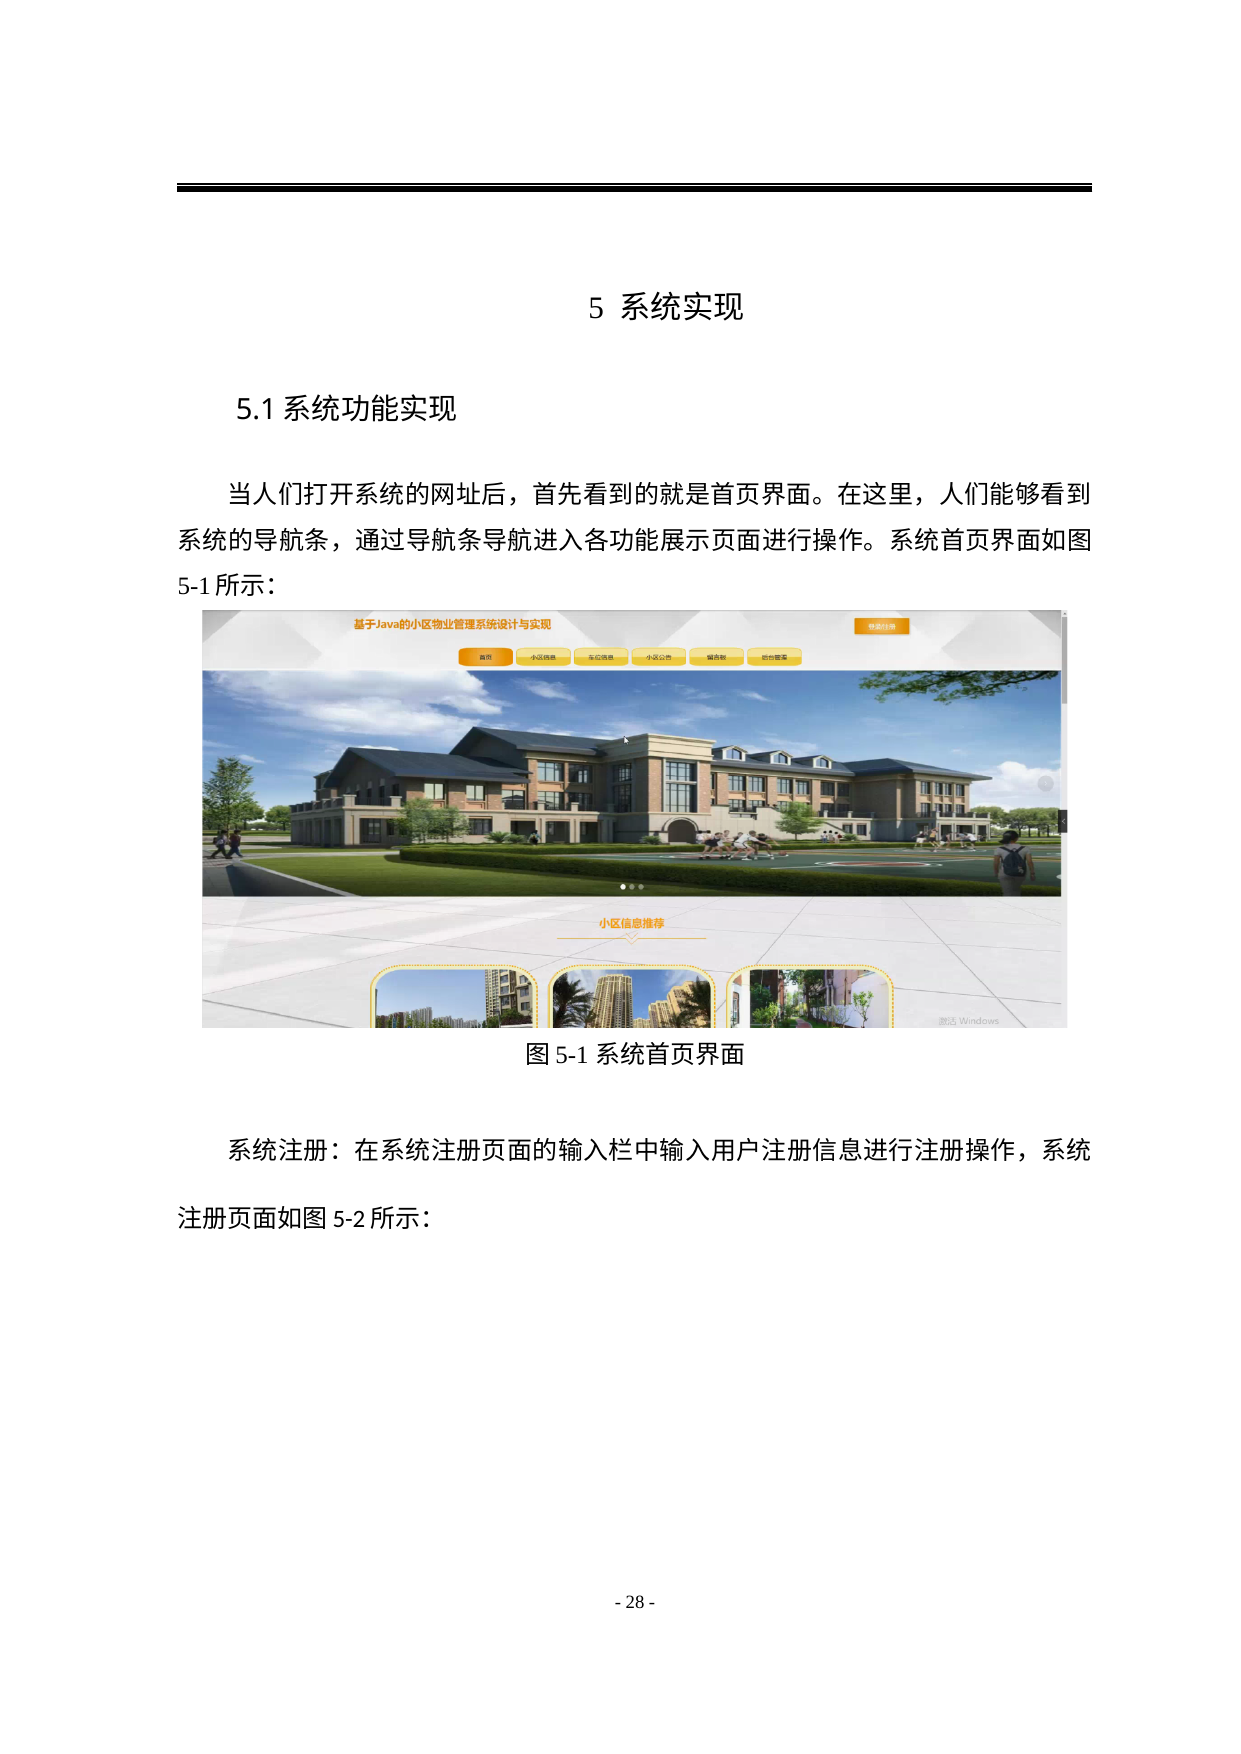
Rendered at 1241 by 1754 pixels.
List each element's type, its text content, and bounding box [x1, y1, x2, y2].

subtitle 5 系统实现 [177, 271, 1092, 339]
text 图5-1 系统首页界面 [177, 1035, 1092, 1071]
text 系统注册：在系统注册页面的输入栏中输入用户注册信息进行注册操作，系统注册页面如图5-2所示： [177, 1114, 1092, 1250]
picture [202, 610, 1068, 1028]
subtitle 5.1系统功能实现 [177, 373, 1092, 441]
text 当人们打开系统的网址后，首先看到的就是首页界面。在这里，人们能够看到系统的导航条，通过导航条导航进入各功能展示页面进行操作。系统首页界面如图5-1所示： [177, 475, 1092, 602]
